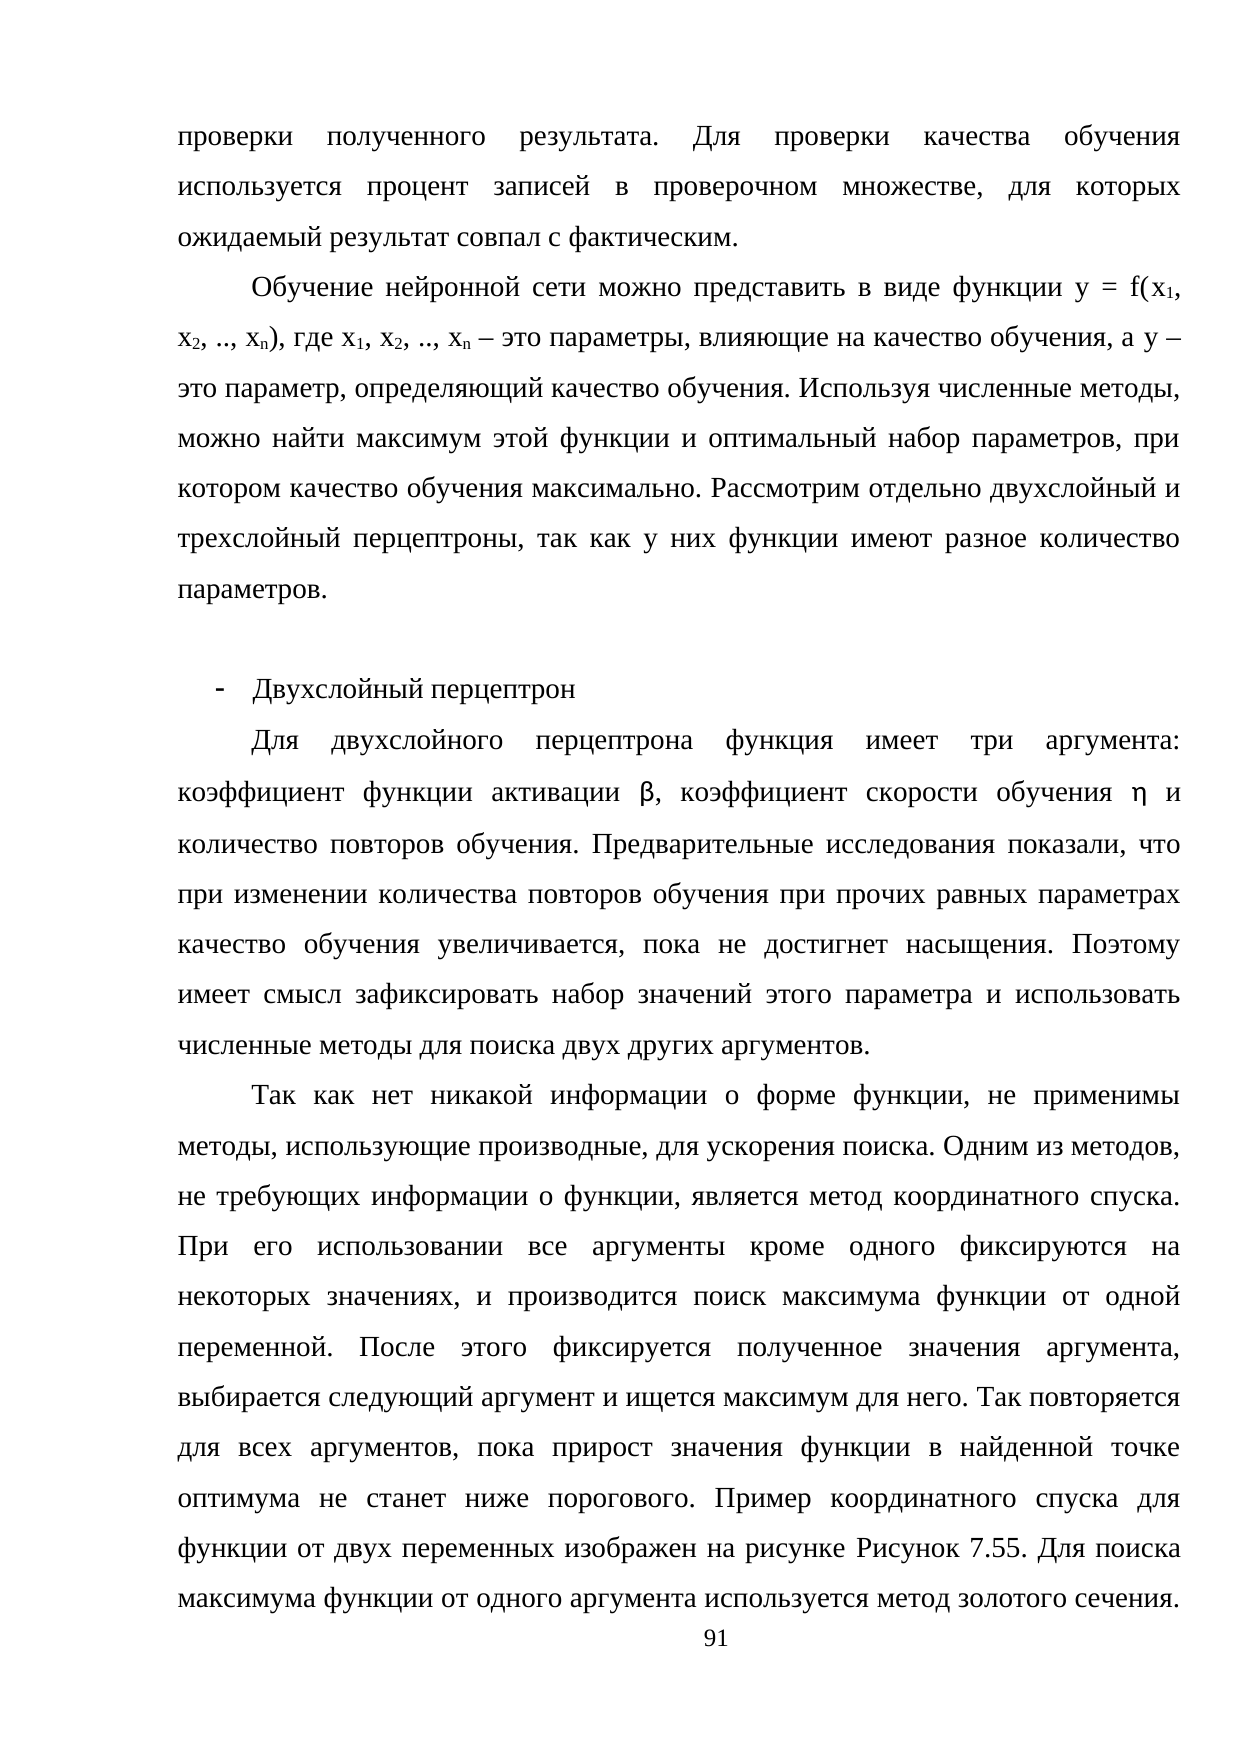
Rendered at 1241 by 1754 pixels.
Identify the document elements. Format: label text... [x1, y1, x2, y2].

text Обучение нейронной сети можно представить в виде функции y = f(x1, x2, .., xn), где x1, x2, .., xn – это параметры, влияющие на качество обучения, а y – это параметр, определяющий качество обучения. Используя численные методы, можно найти максимум этой функции и оптимальный набор параметров, при котором качество обучения максимально. Рассмотрим отдельно двухслойный и трехслойный перцептроны, так как у них функции имеют разное количество параметров. [177, 269, 1181, 604]
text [177, 118, 1181, 252]
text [177, 1077, 1181, 1614]
text Для двухслойного перцептрона функция имеет три аргумента: коэффициент функции активации β, коэффициент скорости обучения η и количество повторов обучения. Предварительные исследования показали, что при изменении количества повторов обучения при прочих равных параметрах качество обучения увеличивается, пока не достигнет насыщения. Поэтому имеет смысл зафиксировать набор значений этого параметра и использовать численные методы для поиска двух других аргументов. [177, 722, 1181, 1061]
subtitle Двухслойный перцептрон [215, 672, 1181, 705]
